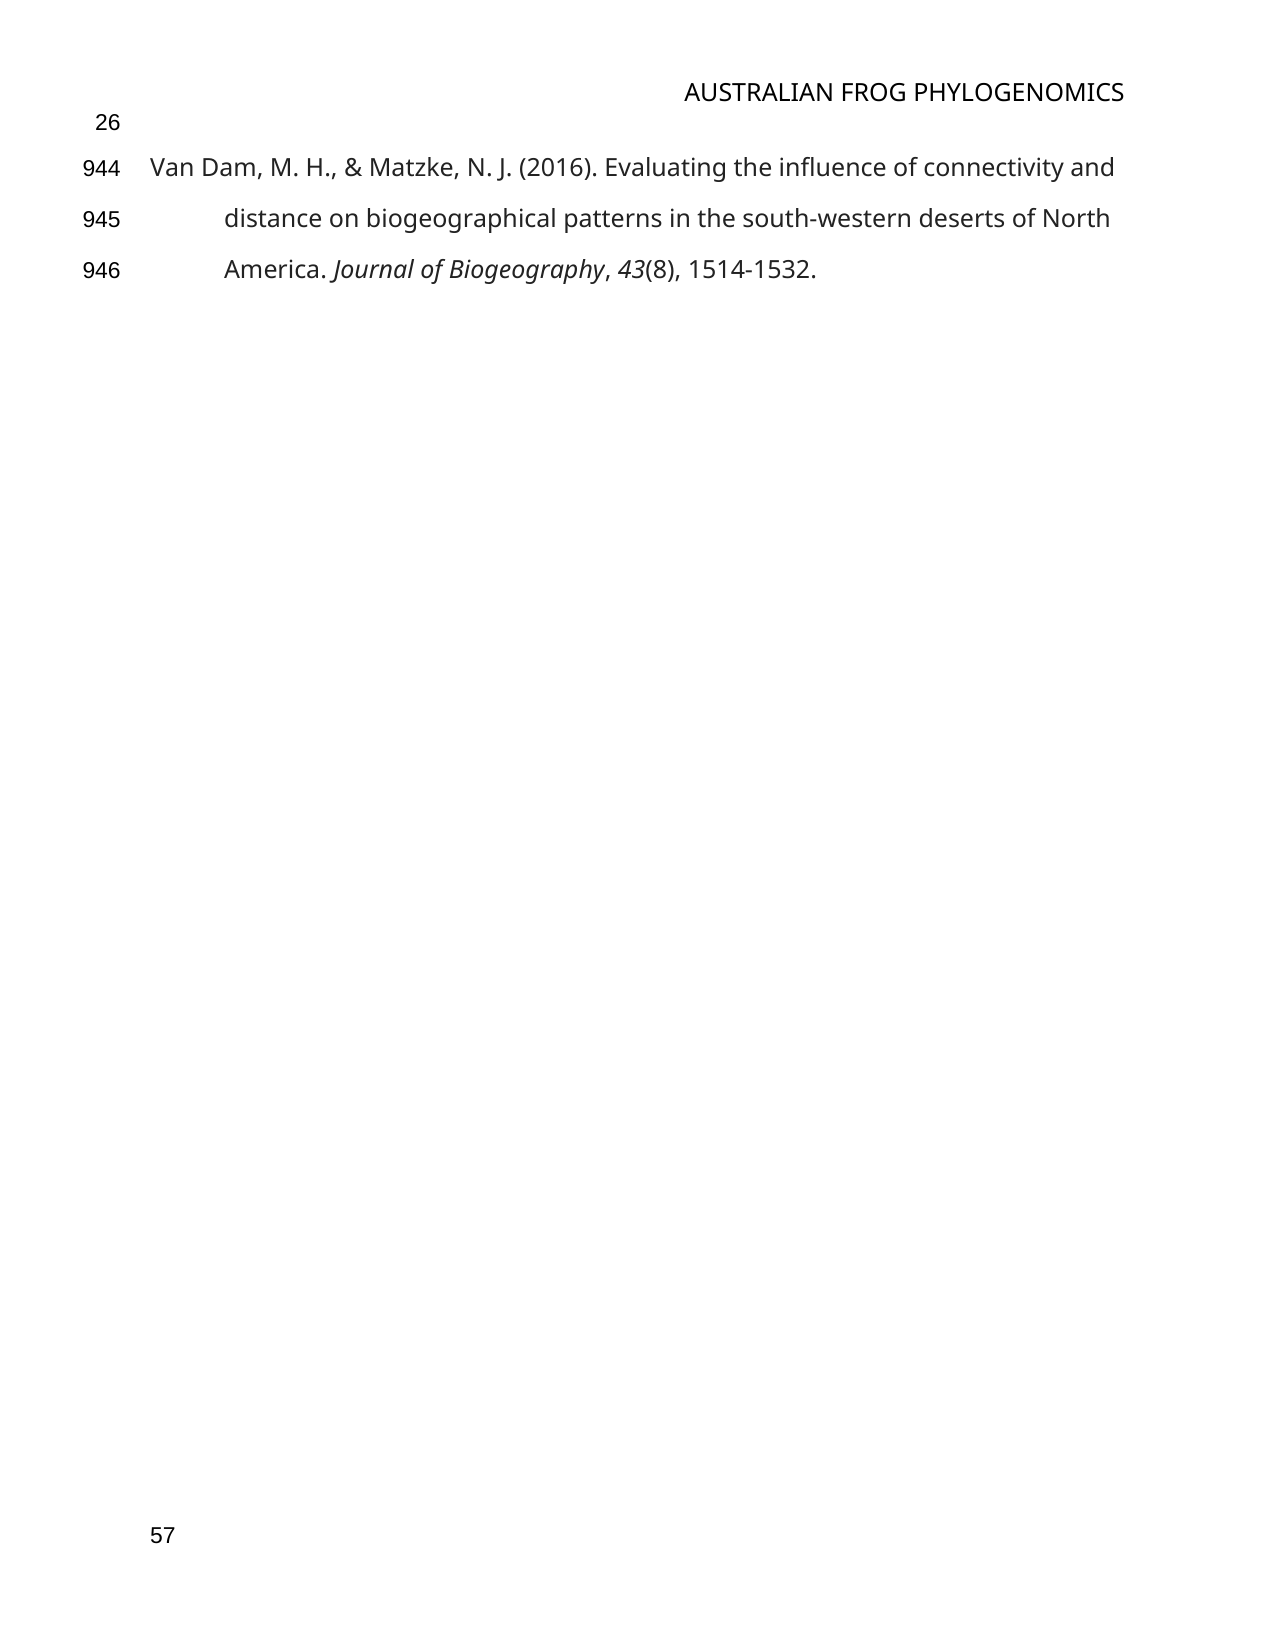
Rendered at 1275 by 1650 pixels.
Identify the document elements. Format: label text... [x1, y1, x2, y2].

text Van Dam, M. H., & Matzke, N. J. (2016). Evaluating the influence of connectivity and distance on biogeographical patterns in the south‐western deserts of North America. Journal of Biogeography, 43(8), 1514-1532. [150, 150, 1125, 286]
